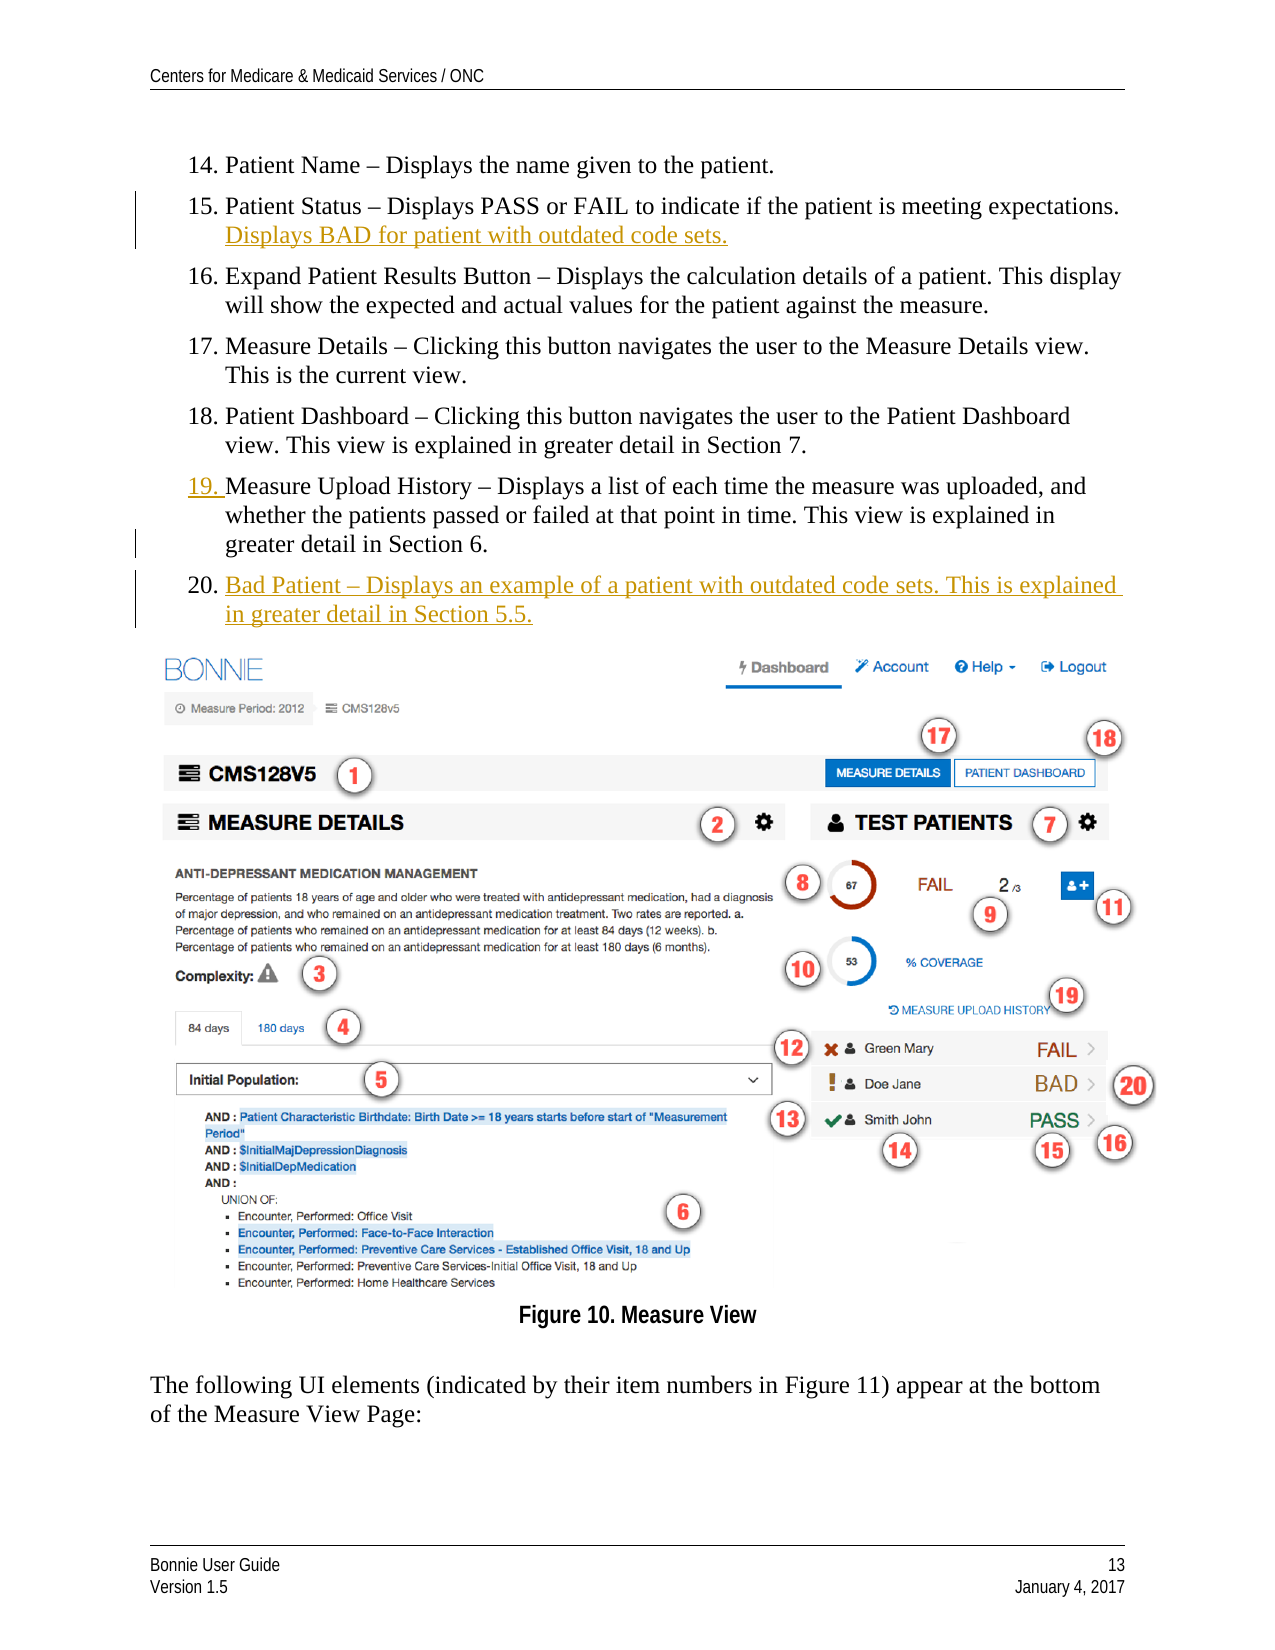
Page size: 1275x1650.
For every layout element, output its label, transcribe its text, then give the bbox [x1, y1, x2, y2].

list Measure Details – Clicking this button navigates the user to the Measure Details view. This is the current view. [187, 331, 1125, 389]
text Figure . Measure View [150, 1300, 1125, 1328]
list Expand Patient Results Button – Displays the calculation details of a patient. This display will show the expected and actual values for the patient against the measure. [187, 261, 1125, 319]
list Patient Dashboard – Clicking this button navigates the user to the Patient Dashboard view. This view is explained in greater detail in Section . [187, 401, 1125, 459]
list Measure Upload History – Displays a list of each time the measure was uploaded, and whether the patients passed or failed at that point in time. This view is explained in greater detail in Section . [187, 471, 1125, 557]
picture [150, 640, 1157, 1288]
list Patient Status – Displays PASS or FAIL to indicate if the patient is meeting expectations. [187, 191, 1125, 249]
list Patient Name – Displays the name given to the patient. [187, 150, 1125, 179]
text The following UI elements (indicated by their item numbers in ) appear at the bottom of the Measure View Page: [150, 1370, 1125, 1428]
